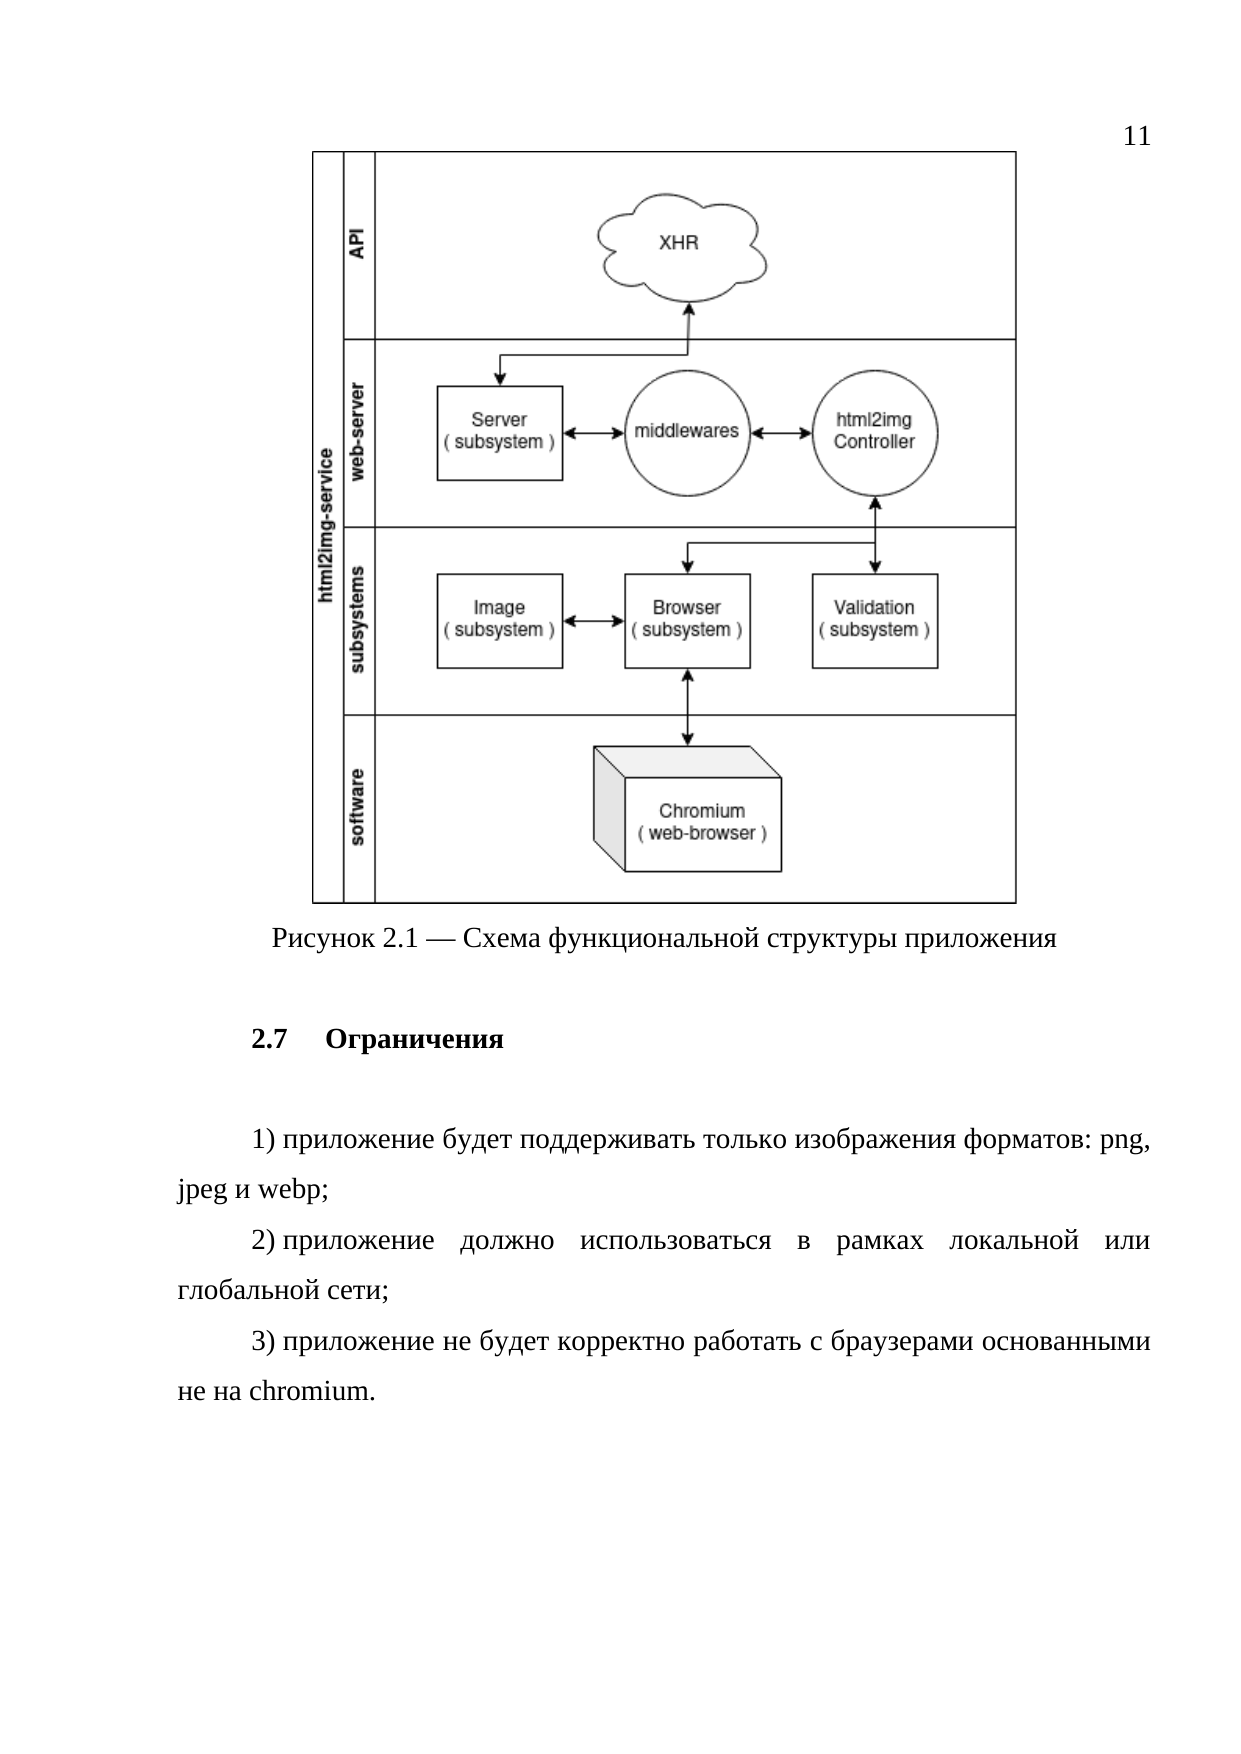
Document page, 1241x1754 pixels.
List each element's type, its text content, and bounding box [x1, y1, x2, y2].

text 2.7 Ограничения [177, 1021, 1152, 1054]
list приложение не будет корректно работать с браузерами основанными не на chromium. [177, 1323, 1151, 1406]
list приложение должно использоваться в рамках локальной или глобальной сети; [177, 1222, 1151, 1306]
list приложение будет поддерживать только изображения форматов: png, jpeg и webp; [177, 1121, 1151, 1205]
picture [312, 151, 1017, 904]
